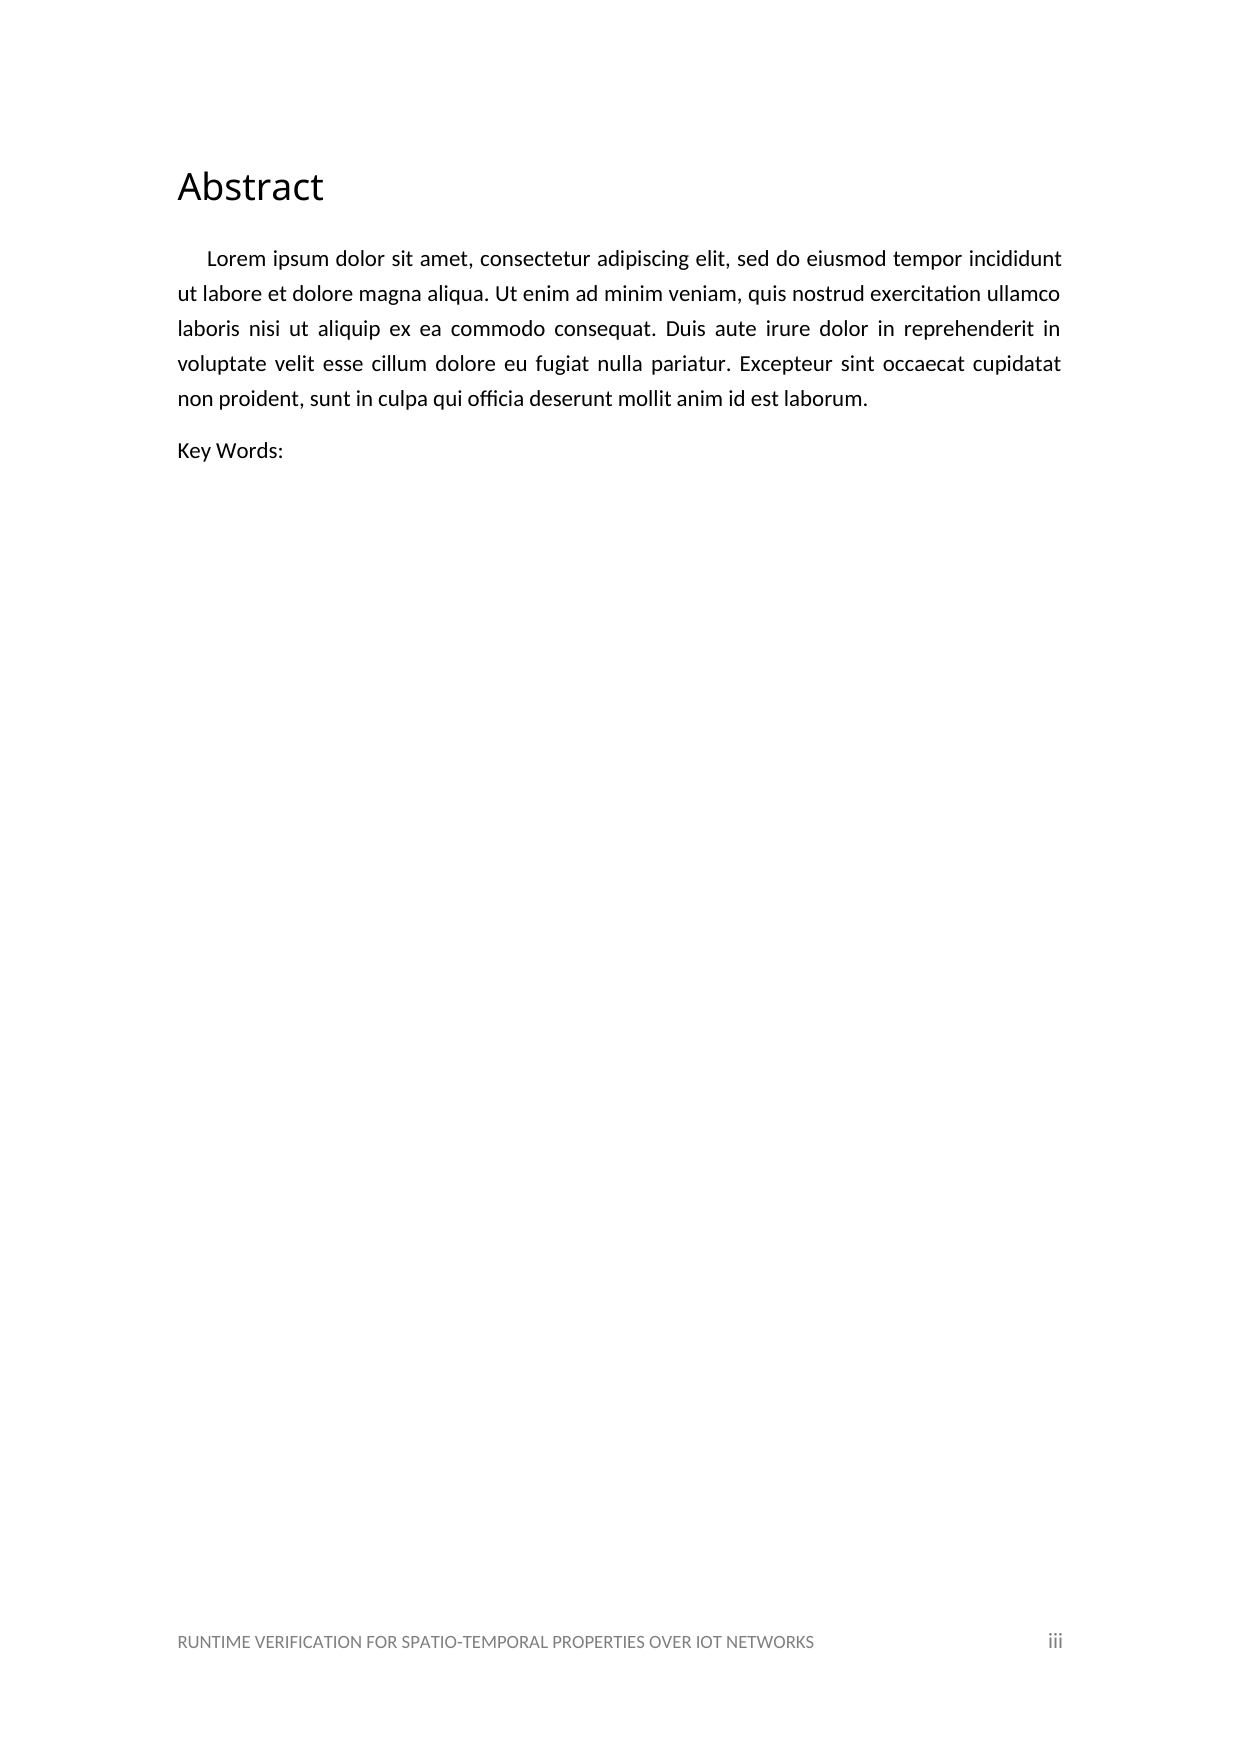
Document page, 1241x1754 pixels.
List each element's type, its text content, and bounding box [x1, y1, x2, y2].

text Abstract [177, 160, 1063, 211]
text Key Words: [177, 436, 1063, 464]
text Lorem ipsum dolor sit amet, consectetur adipiscing elit, sed do eiusmod tempor incididunt ut labore et dolore magna aliqua. Ut enim ad minim veniam, quis nostrud exercitation ullamco laboris nisi ut aliquip ex ea commodo consequat. Duis aute irure dolor in reprehenderit in voluptate velit esse cillum dolore eu fugiat nulla pariatur. Excepteur sint occaecat cupidatat non proident, sunt in culpa qui officia deserunt mollit anim id est laborum. [177, 244, 1063, 412]
